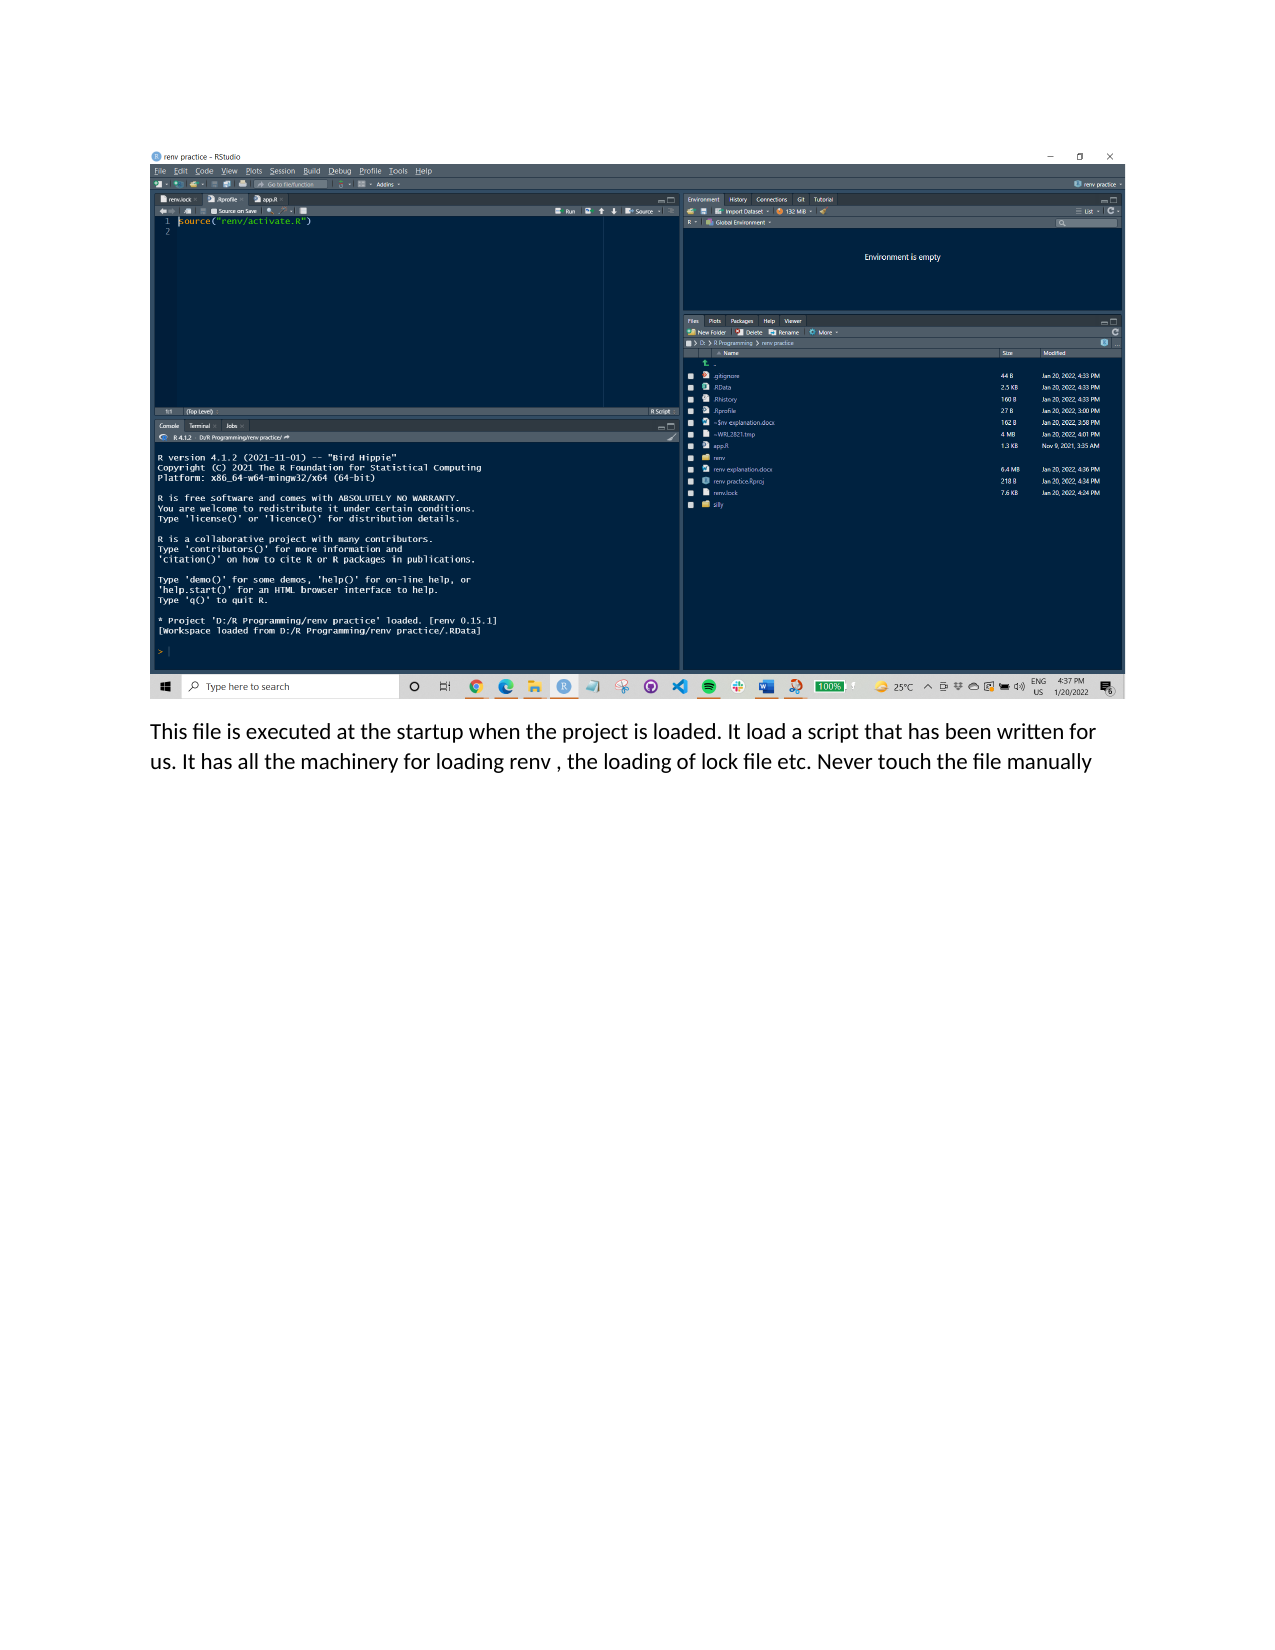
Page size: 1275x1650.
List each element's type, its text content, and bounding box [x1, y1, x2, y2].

picture [150, 150, 1125, 699]
text This file is executed at the startup when the project is loaded. It load a script that has been written for us. It has all the machinery for loading renv , the loading of lock file etc. Never touch the file manually [150, 717, 1125, 776]
